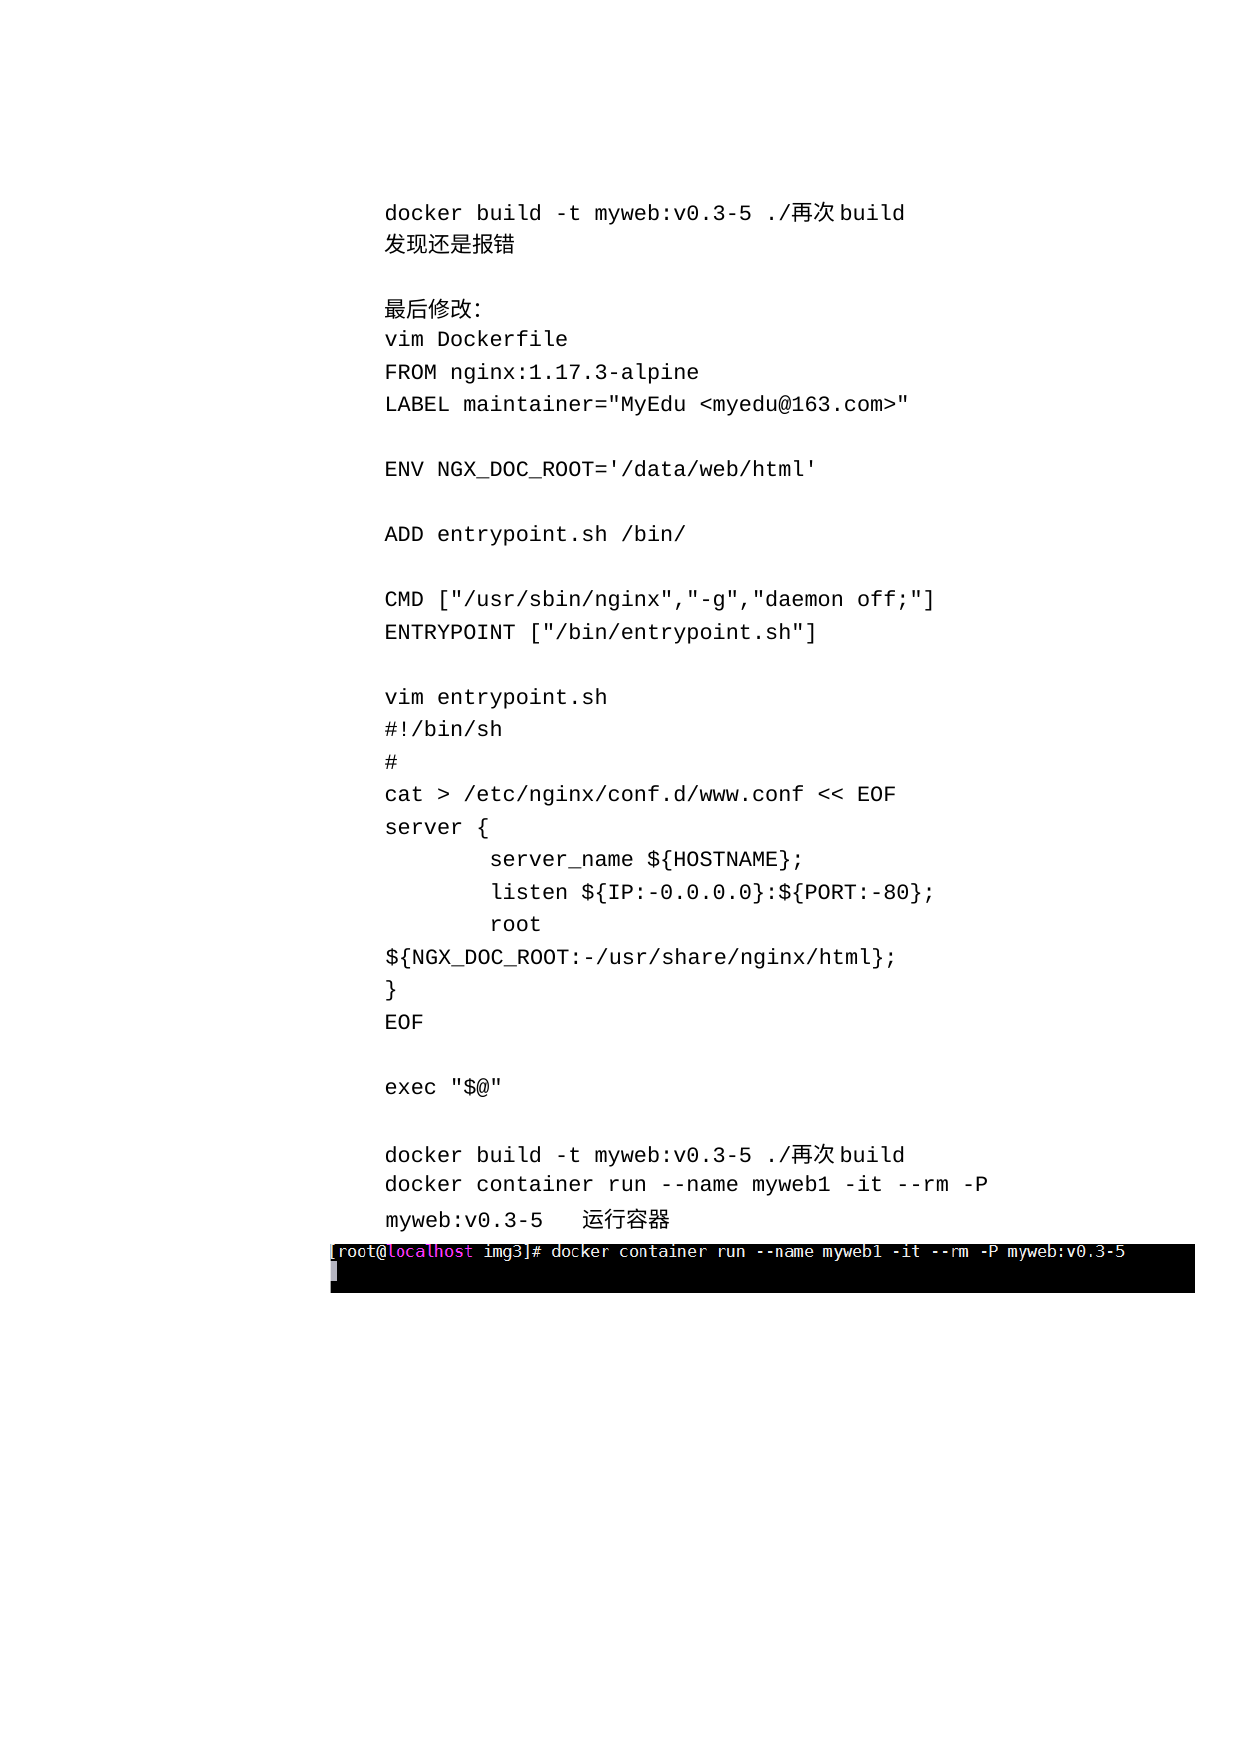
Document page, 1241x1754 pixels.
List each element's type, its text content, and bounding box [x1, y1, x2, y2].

text #!/bin/sh [384, 714, 1053, 747]
text server { [384, 812, 1053, 844]
text docker build -t myweb:v0.3-5 ./再次build [384, 194, 1053, 227]
picture [330, 1244, 1195, 1293]
text ENV NGX_DOC_ROOT='/data/web/html' [384, 454, 1053, 487]
text cat > /etc/nginx/conf.d/www.conf << EOF [384, 779, 1053, 812]
text LABEL maintainer="MyEdu <myedu@163.com>" [384, 389, 1053, 422]
text listen ${IP:-0.0.0.0}:${PORT:-80}; [384, 877, 1053, 909]
text docker container run --name myweb1 -it --rm -P myweb:v0.3-5 运行容器 [384, 1169, 1053, 1234]
text ENTRYPOINT ["/bin/entrypoint.sh"] [384, 617, 1053, 649]
text CMD ["/usr/sbin/nginx","-g","daemon off;"] [384, 584, 1053, 617]
text 发现还是报错 [384, 227, 1053, 259]
text vim Dockerfile [384, 324, 1053, 357]
text root ${NGX_DOC_ROOT:-/usr/share/nginx/html}; [384, 909, 1053, 974]
text docker build -t myweb:v0.3-5 ./再次build [384, 1137, 1053, 1169]
text FROM nginx:1.17.3-alpine [384, 357, 1053, 389]
text } [384, 974, 1053, 1007]
text 最后修改： [384, 292, 1053, 324]
text exec "$@" [384, 1072, 1053, 1104]
text EOF [384, 1007, 1053, 1039]
text ADD entrypoint.sh /bin/ [384, 519, 1053, 552]
text vim entrypoint.sh [384, 682, 1053, 714]
text server_name ${HOSTNAME}; [384, 844, 1053, 877]
text # [384, 747, 1053, 779]
